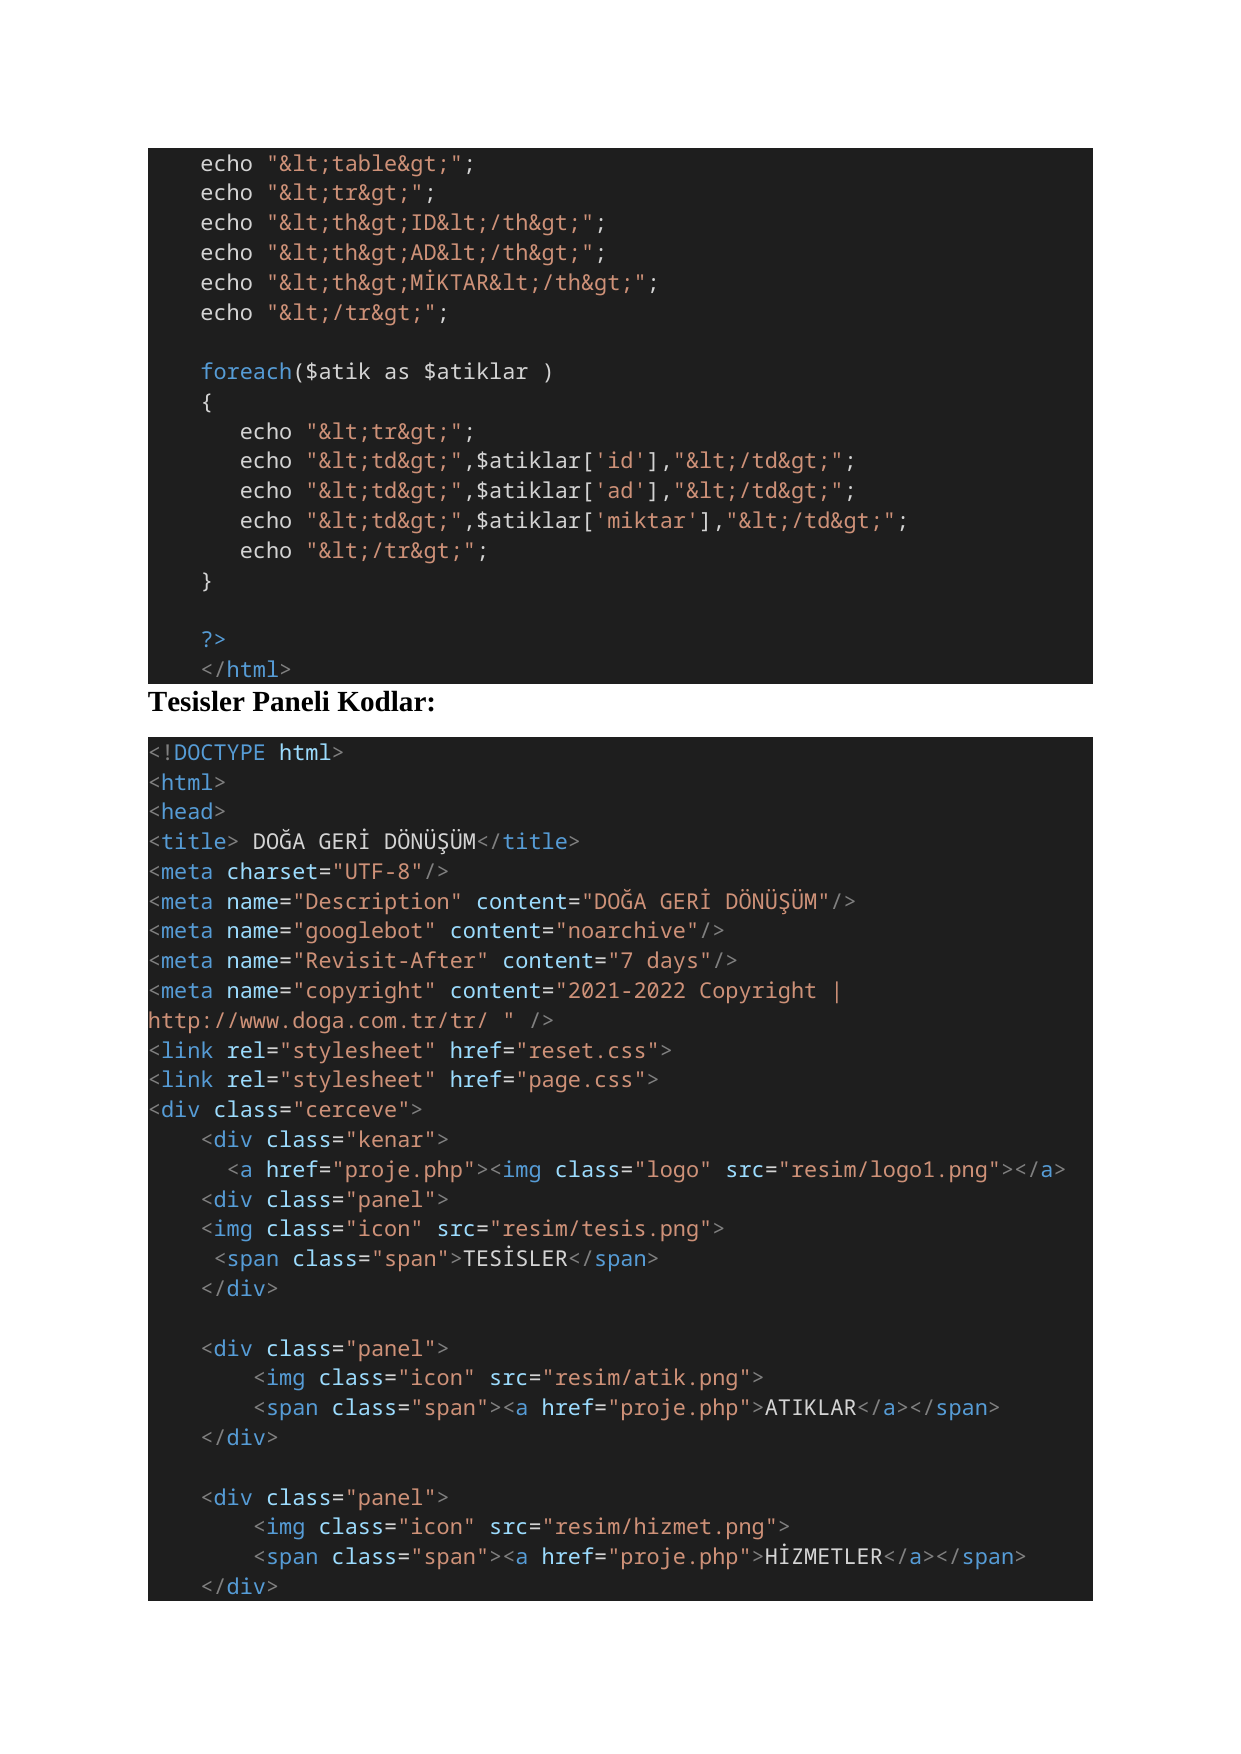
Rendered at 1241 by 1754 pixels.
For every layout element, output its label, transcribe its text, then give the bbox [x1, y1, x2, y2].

text <title> DOĞA GERİ DÖNÜŞÜM</title> [148, 826, 1093, 856]
text echo "&lt;th&gt;AD&lt;/th&gt;"; [148, 237, 1093, 267]
text echo "&lt;tr&gt;"; [148, 177, 1093, 207]
text <div class="cerceve"> [148, 1094, 1093, 1124]
text </div> [148, 1273, 1093, 1303]
text echo "&lt;/tr&gt;"; [148, 535, 1093, 565]
text </div> [148, 1422, 1093, 1452]
text } [148, 565, 1093, 594]
text </html> [148, 654, 1093, 684]
text </div> [148, 1571, 1093, 1601]
text <meta name="googlebot" content="noarchive"/> [148, 915, 1093, 945]
text <div class="kenar"> [148, 1124, 1093, 1154]
text Tesisler Paneli Kodlar: [148, 684, 1093, 717]
text { [148, 386, 1093, 416]
text <img class="icon" src="resim/tesis.png"> [148, 1213, 1093, 1243]
text echo "&lt;table&gt;"; [148, 148, 1093, 177]
text echo "&lt;th&gt;ID&lt;/th&gt;"; [148, 207, 1093, 237]
text ?> [148, 624, 1093, 654]
text echo "&lt;/tr&gt;"; [148, 297, 1093, 326]
text echo "&lt;td&gt;",$atiklar['ad'],"&lt;/td&gt;"; [148, 475, 1093, 505]
text <span class="span"><a href="proje.php">HİZMETLER</a></span> [148, 1541, 1093, 1571]
text <link rel="stylesheet" href="page.css"> [148, 1064, 1093, 1094]
text <meta name="copyright" content="2021-2022 Copyright | http://www.doga.com.tr/tr/ " /> [148, 975, 1093, 1034]
text echo "&lt;td&gt;",$atiklar['miktar'],"&lt;/td&gt;"; [148, 505, 1093, 535]
text <link rel="stylesheet" href="reset.css"> [148, 1034, 1093, 1064]
text <meta name="Description" content="DOĞA GERİ DÖNÜŞÜM"/> [148, 886, 1093, 915]
text <div class="panel"> [148, 1183, 1093, 1213]
text echo "&lt;th&gt;MİKTAR&lt;/th&gt;"; [148, 267, 1093, 297]
text <a href="proje.php"><img class="logo" src="resim/logo1.png"></a> [148, 1154, 1093, 1183]
text <div class="panel"> [148, 1481, 1093, 1511]
text echo "&lt;tr&gt;"; [148, 416, 1093, 446]
text <meta charset="UTF-8"/> [148, 856, 1093, 886]
text <meta name="Revisit-After" content="7 days"/> [148, 945, 1093, 975]
text <span class="span"><a href="proje.php">ATIKLAR</a></span> [148, 1392, 1093, 1422]
text <div class="panel"> [148, 1332, 1093, 1362]
text <img class="icon" src="resim/hizmet.png"> [148, 1511, 1093, 1541]
text <!DOCTYPE html> [148, 737, 1093, 766]
text <span class="span">TESİSLER</span> [148, 1243, 1093, 1273]
text <head> [148, 796, 1093, 826]
text <html> [148, 766, 1093, 796]
text echo "&lt;td&gt;",$atiklar['id'],"&lt;/td&gt;"; [148, 446, 1093, 475]
text <img class="icon" src="resim/atik.png"> [148, 1362, 1093, 1392]
text foreach($atik as $atiklar ) [148, 356, 1093, 386]
